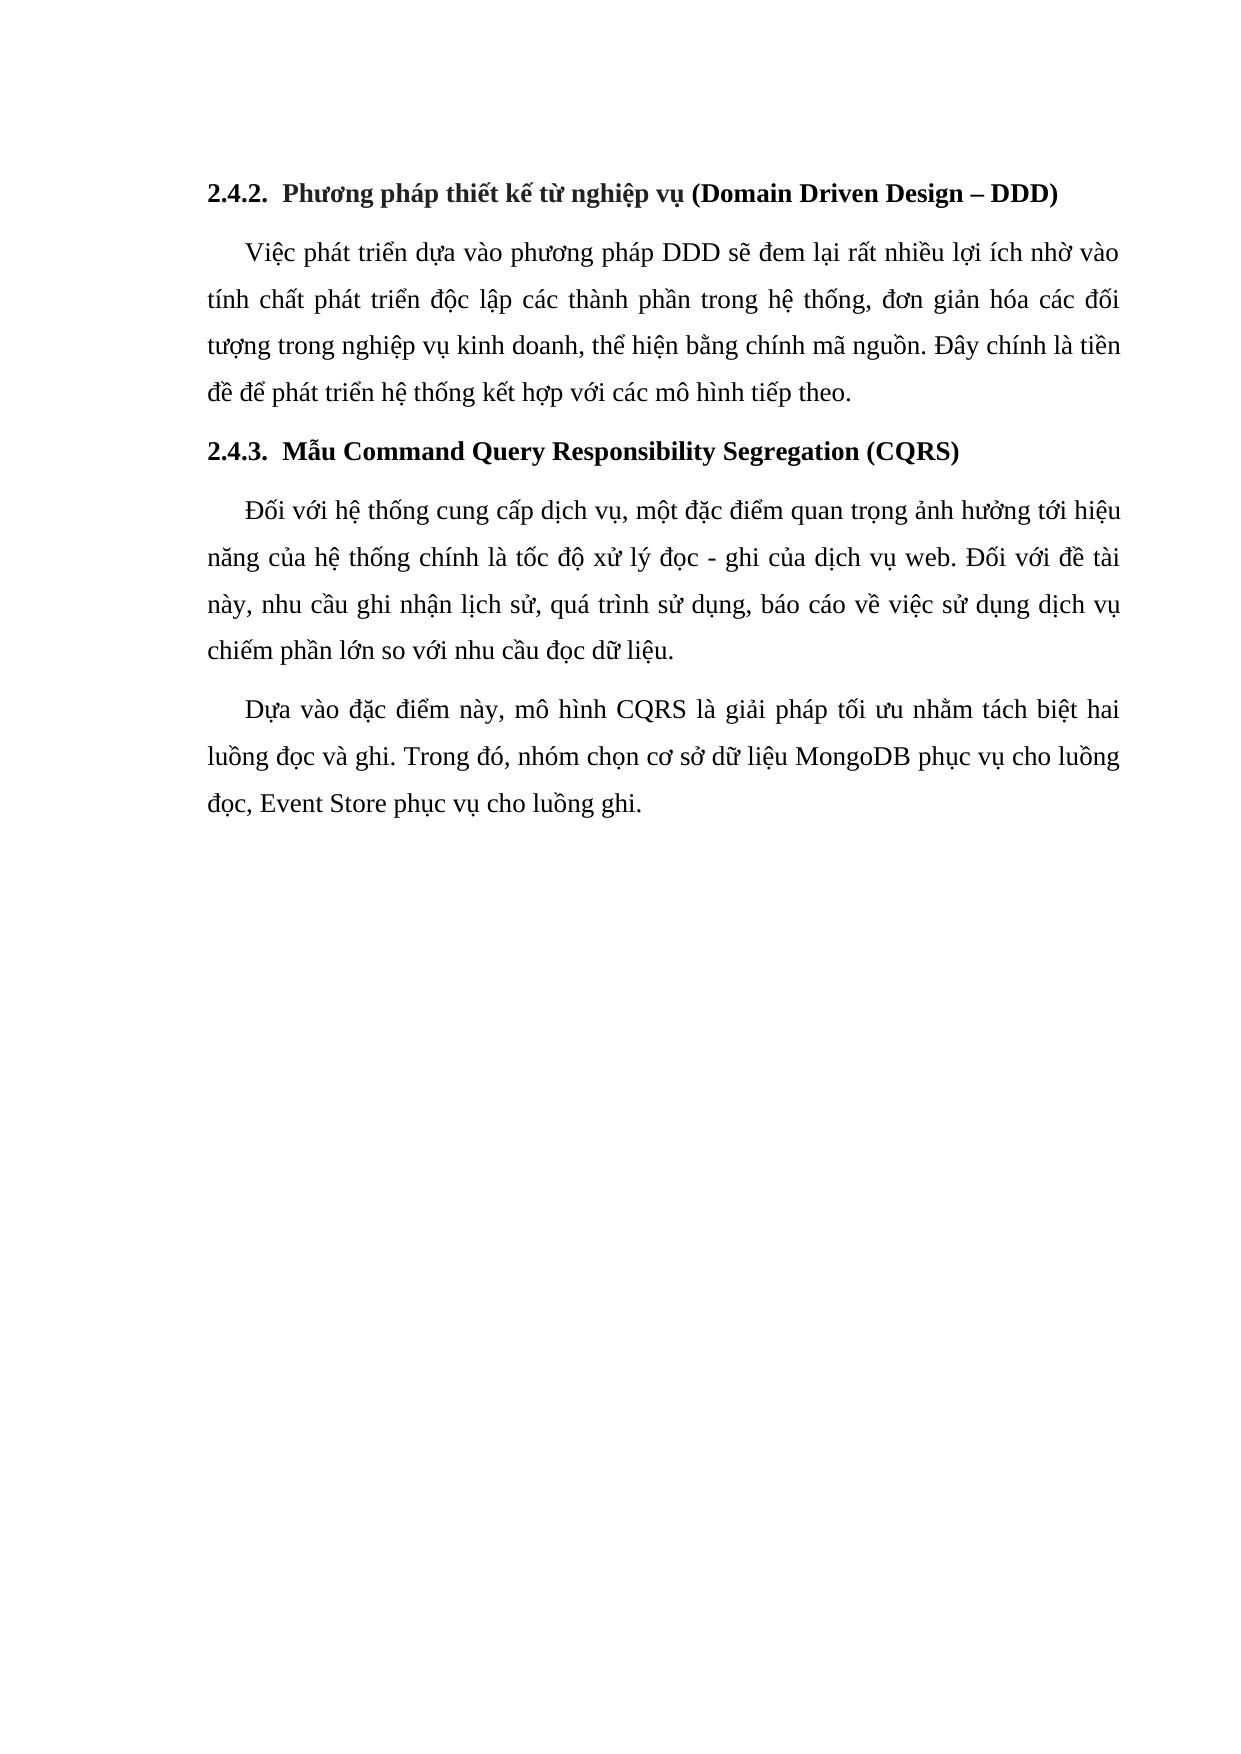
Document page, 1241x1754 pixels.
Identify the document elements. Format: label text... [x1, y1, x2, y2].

list Mẫu Command Query Responsibility Segregation (CQRS) [207, 435, 1122, 466]
text Việc phát triển dựa vào phương pháp DDD sẽ đem lại rất nhiều lợi ích nhờ vào tính chất phát triển độc lập các thành phần trong hệ thống, đơn giản hóa các đối tượng trong nghiệp vụ kinh doanh, thể hiện bằng chính mã nguồn. Đây chính là tiền đề để phát triển hệ thống kết hợp với các mô hình tiếp theo. [207, 236, 1122, 407]
text Đối với hệ thống cung cấp dịch vụ, một đặc điểm quan trọng ảnh hưởng tới hiệu năng của hệ thống chính là tốc độ xử lý đọc - ghi của dịch vụ web. Đối với đề tài này, nhu cầu ghi nhận lịch sử, quá trình sử dụng, báo cáo về việc sử dụng dịch vụ chiếm phần lớn so với nhu cầu đọc dữ liệu. [207, 494, 1122, 666]
text Dựa vào đặc điểm này, mô hình CQRS là giải pháp tối ưu nhằm tách biệt hai luồng đọc và ghi. Trong đó, nhóm chọn cơ sở dữ liệu MongoDB phục vụ cho luồng đọc, Event Store phục vụ cho luồng ghi. [207, 694, 1122, 818]
list Phương pháp thiết kế từ nghiệp vụ (Domain Driven Design – DDD) [685, 177, 1122, 208]
